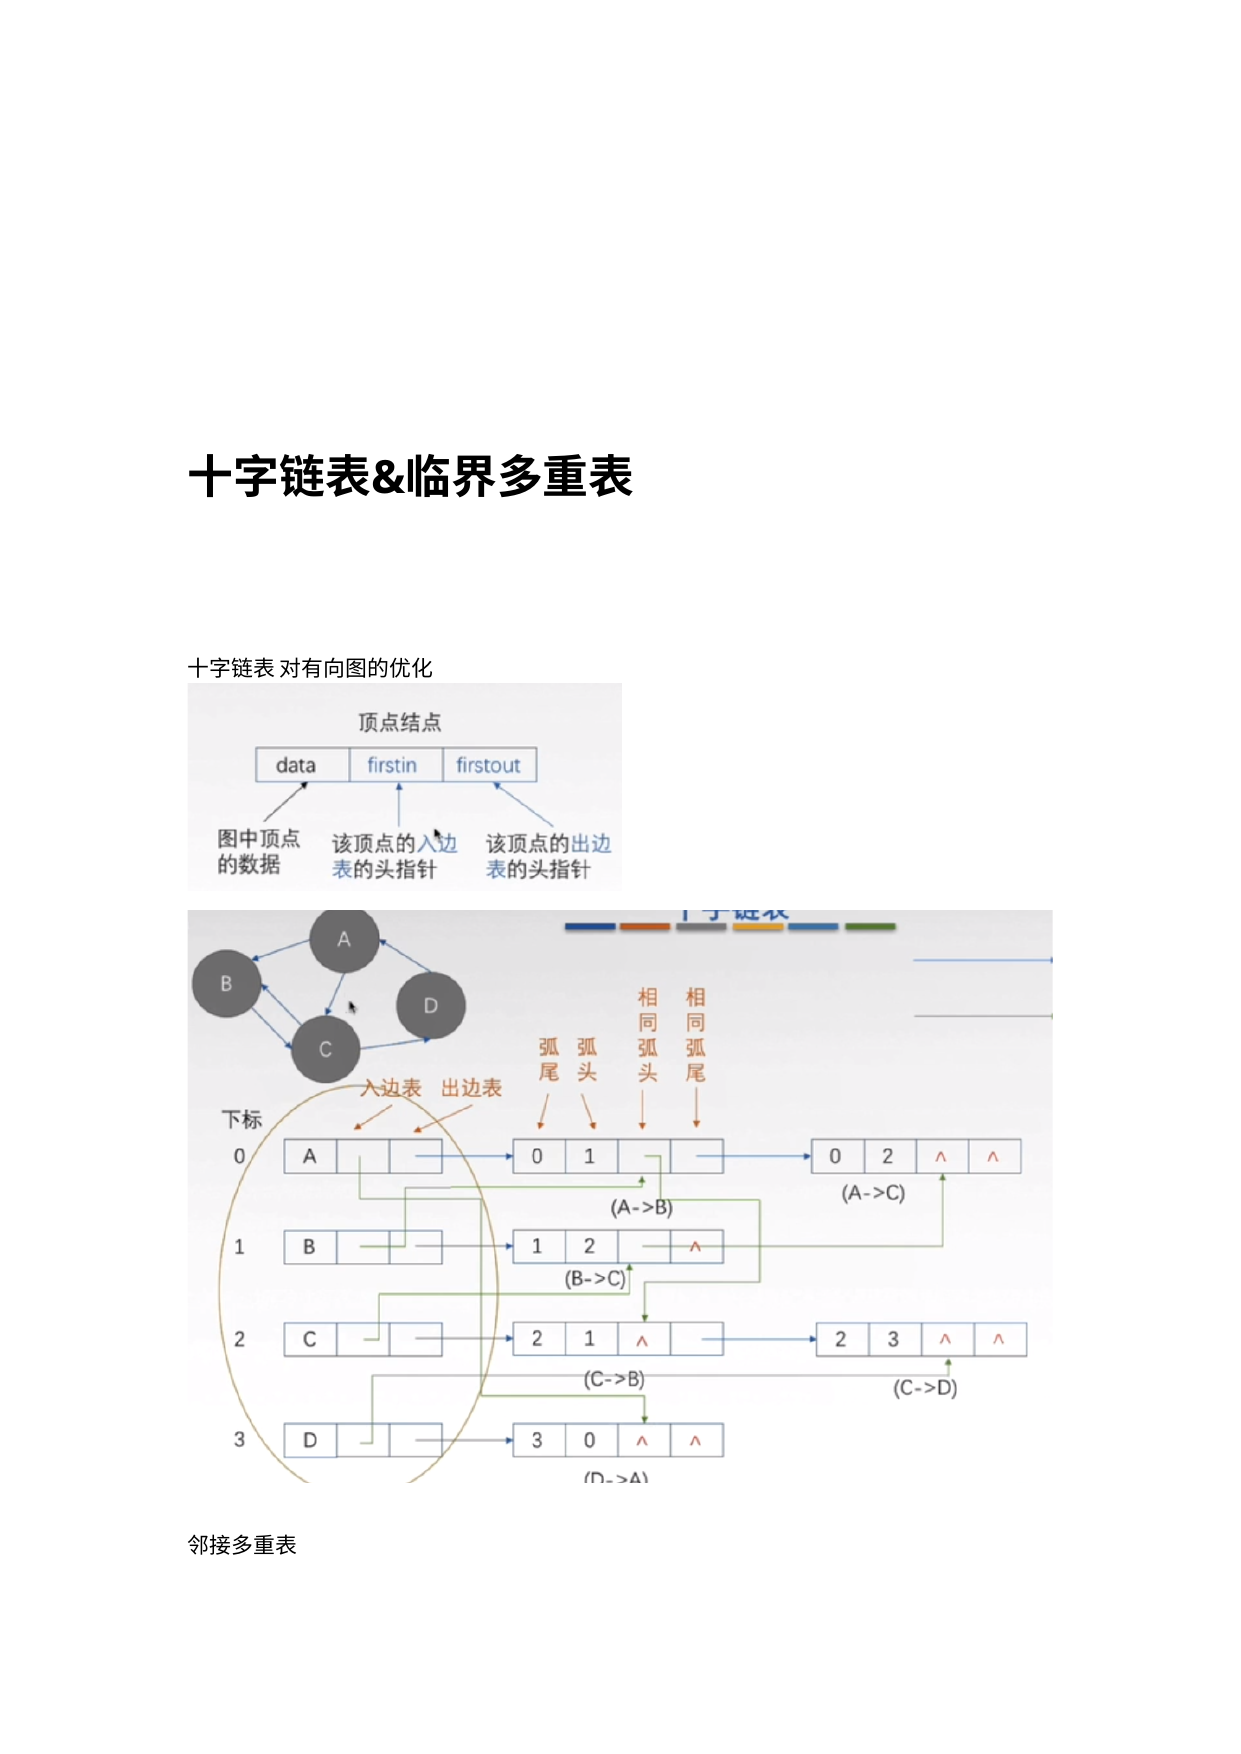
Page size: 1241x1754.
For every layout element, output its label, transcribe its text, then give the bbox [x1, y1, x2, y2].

text 十字链表 对有向图的优化 [187, 651, 1053, 683]
text 邻接多重表 [187, 1528, 1053, 1561]
subtitle 十字链表&临界多重表 [187, 425, 1053, 522]
picture [187, 683, 622, 891]
picture [187, 910, 1053, 1483]
